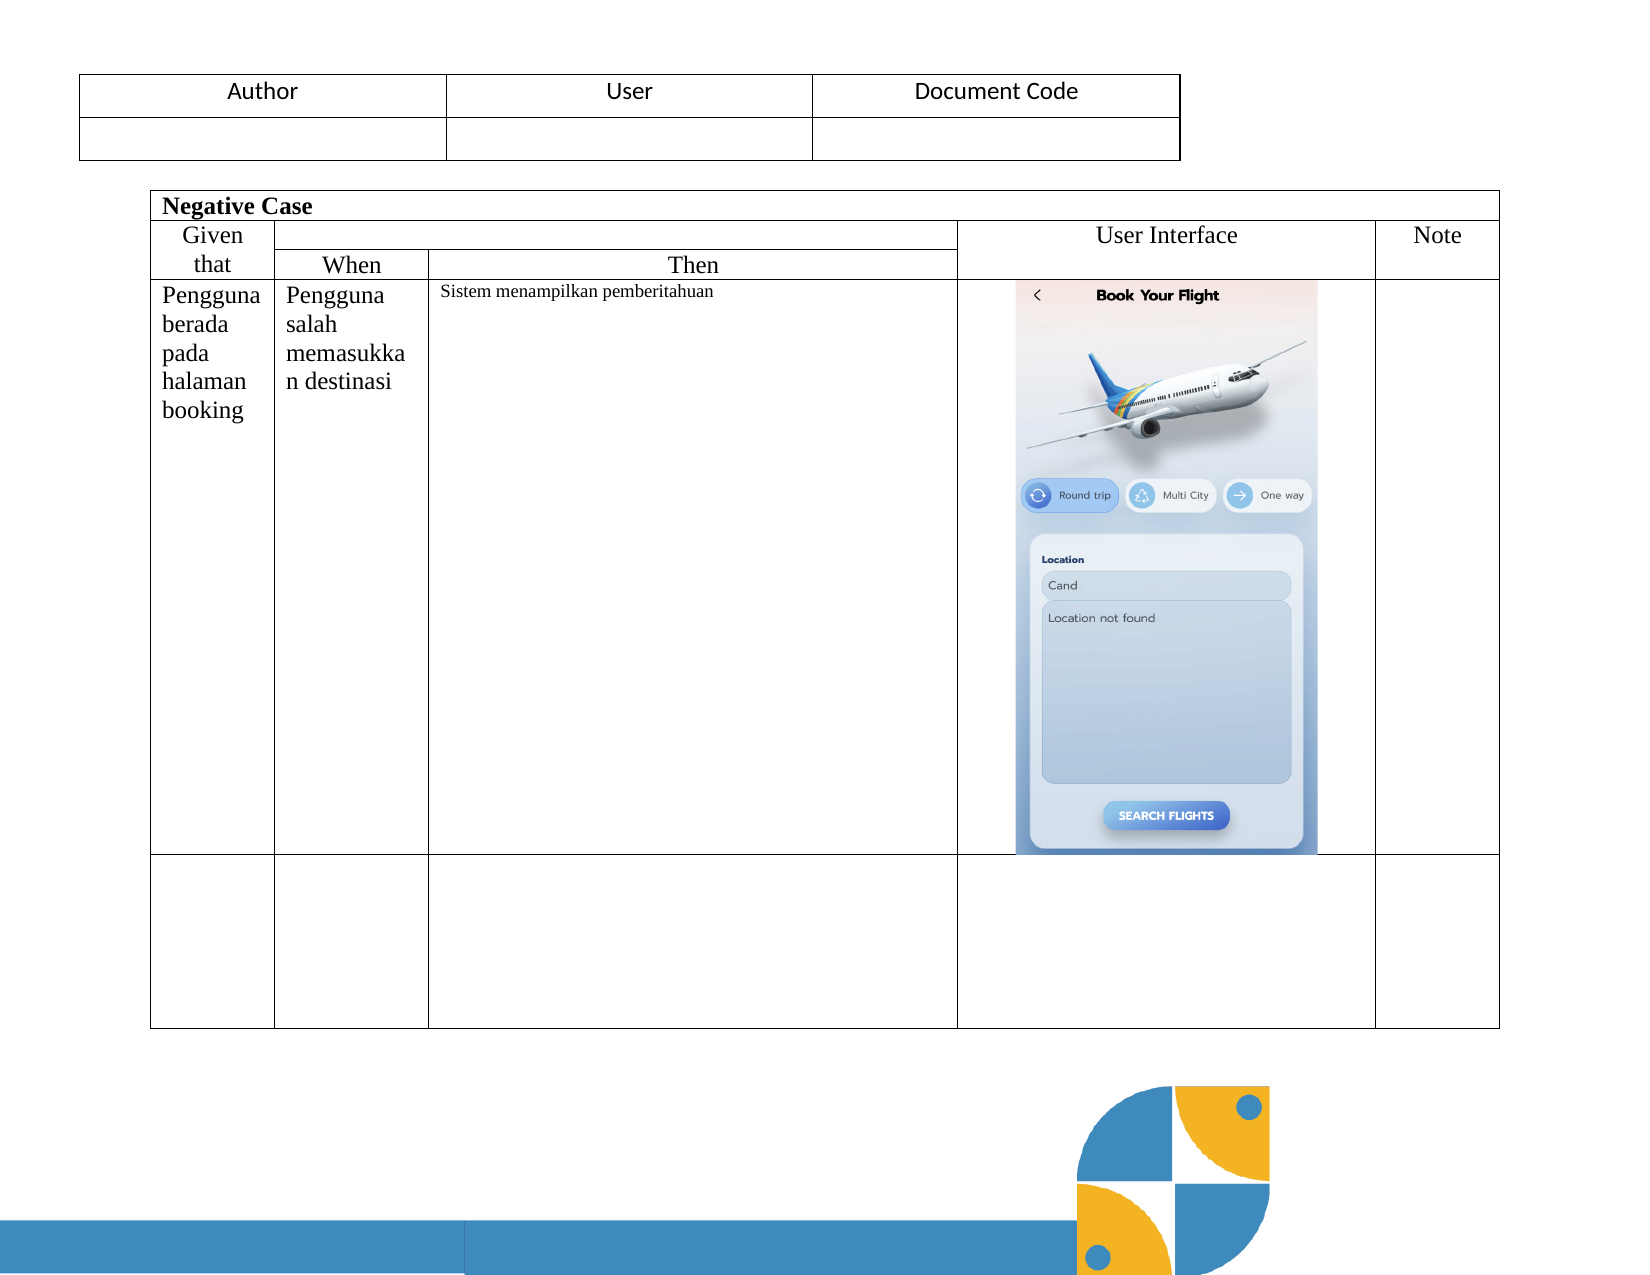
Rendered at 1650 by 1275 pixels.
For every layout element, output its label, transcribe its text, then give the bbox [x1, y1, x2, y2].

table_cell Pengguna berada pada halaman booking [151, 280, 274, 854]
table_cell When [275, 250, 428, 279]
picture [1015, 280, 1318, 855]
table_cell [958, 855, 1375, 1028]
table_cell Pengguna salah memasukkan destinasi [275, 280, 428, 854]
table_cell [1376, 280, 1499, 854]
picture [379, 1029, 1355, 1275]
table_cell [151, 855, 274, 1028]
table_cell [429, 855, 957, 1028]
table_cell Given that [151, 221, 274, 279]
table_cell Note [1376, 221, 1499, 279]
table_cell Negative Case [151, 191, 1499, 219]
table_cell User Interface [958, 221, 1375, 279]
table_cell Sistem menampilkan pemberitahuan [429, 280, 957, 854]
table_cell [275, 221, 957, 249]
table_cell [1376, 855, 1499, 1028]
table_cell [275, 855, 428, 1028]
table_cell Then [429, 250, 957, 279]
table_cell [958, 280, 1015, 854]
table_cell [1318, 280, 1375, 854]
